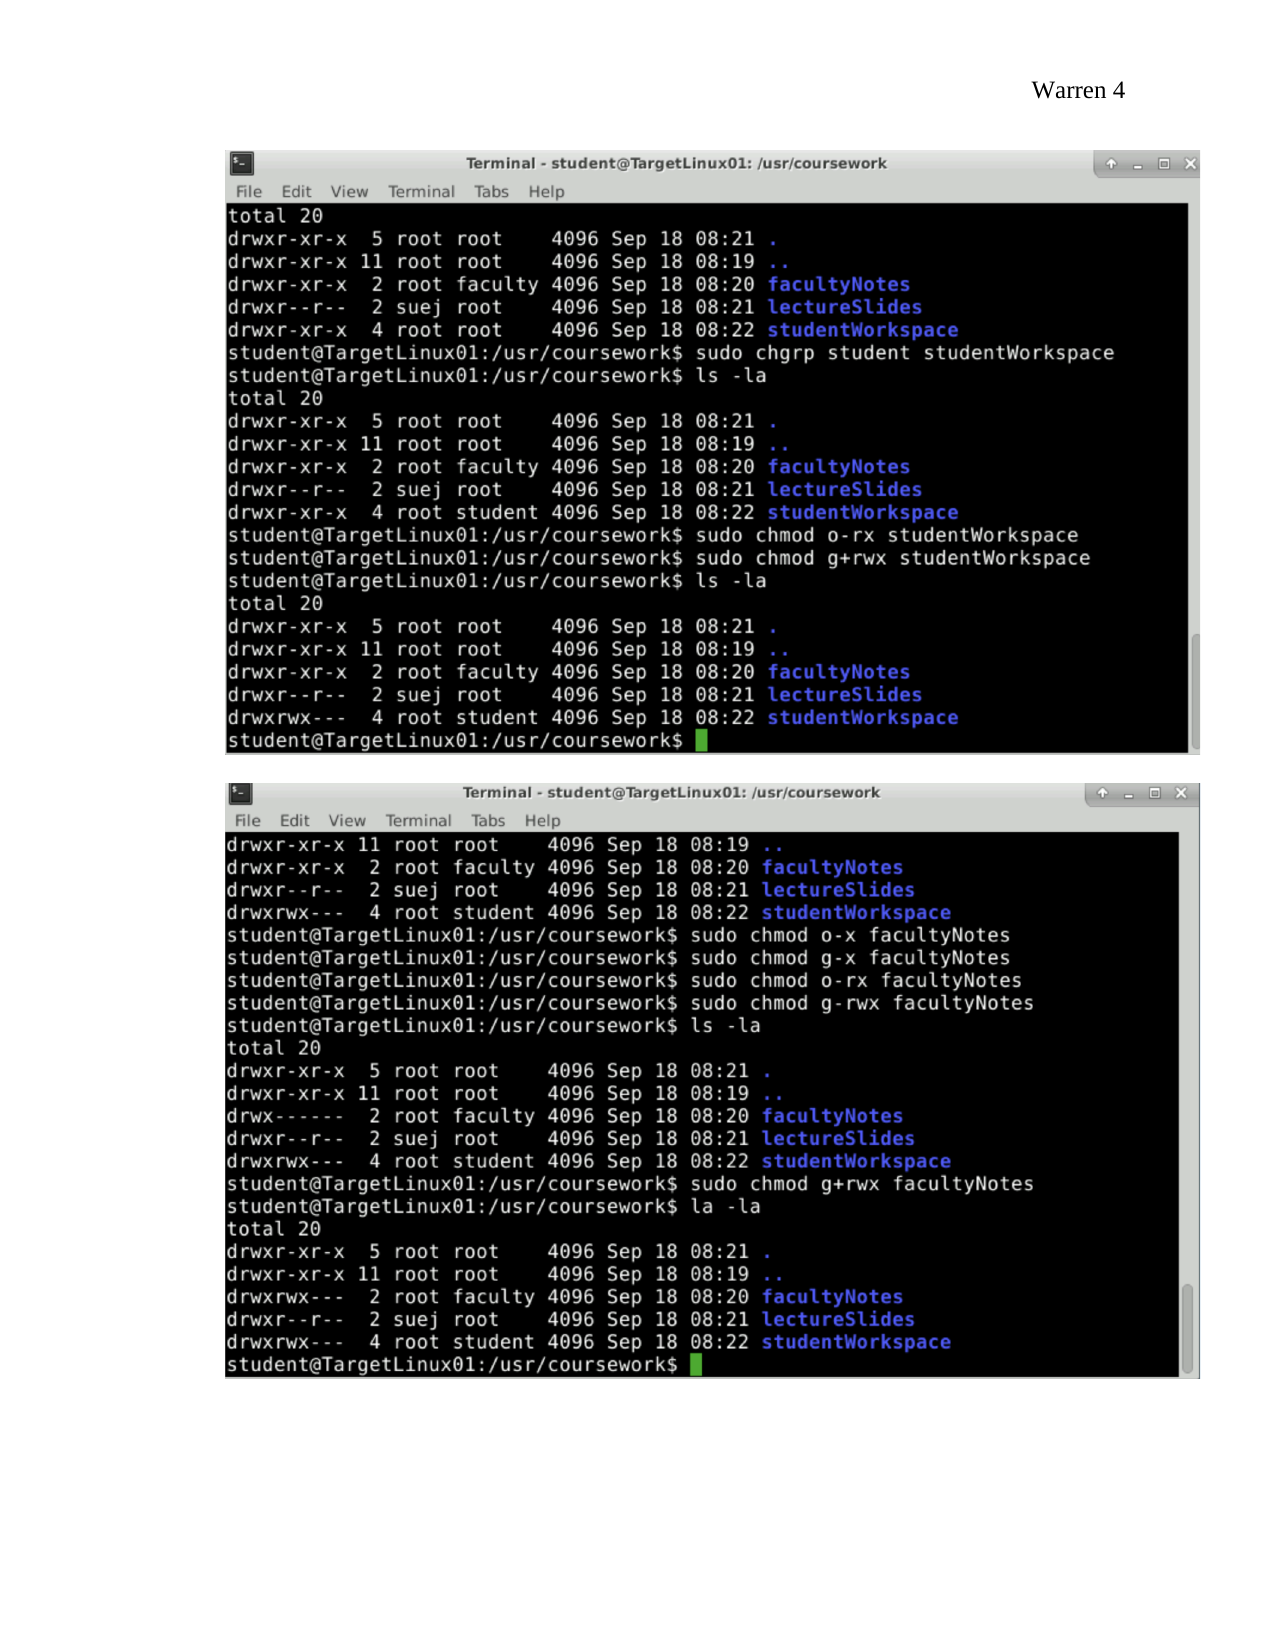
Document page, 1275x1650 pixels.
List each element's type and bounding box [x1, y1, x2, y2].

picture [225, 783, 1200, 1379]
picture [225, 150, 1200, 755]
